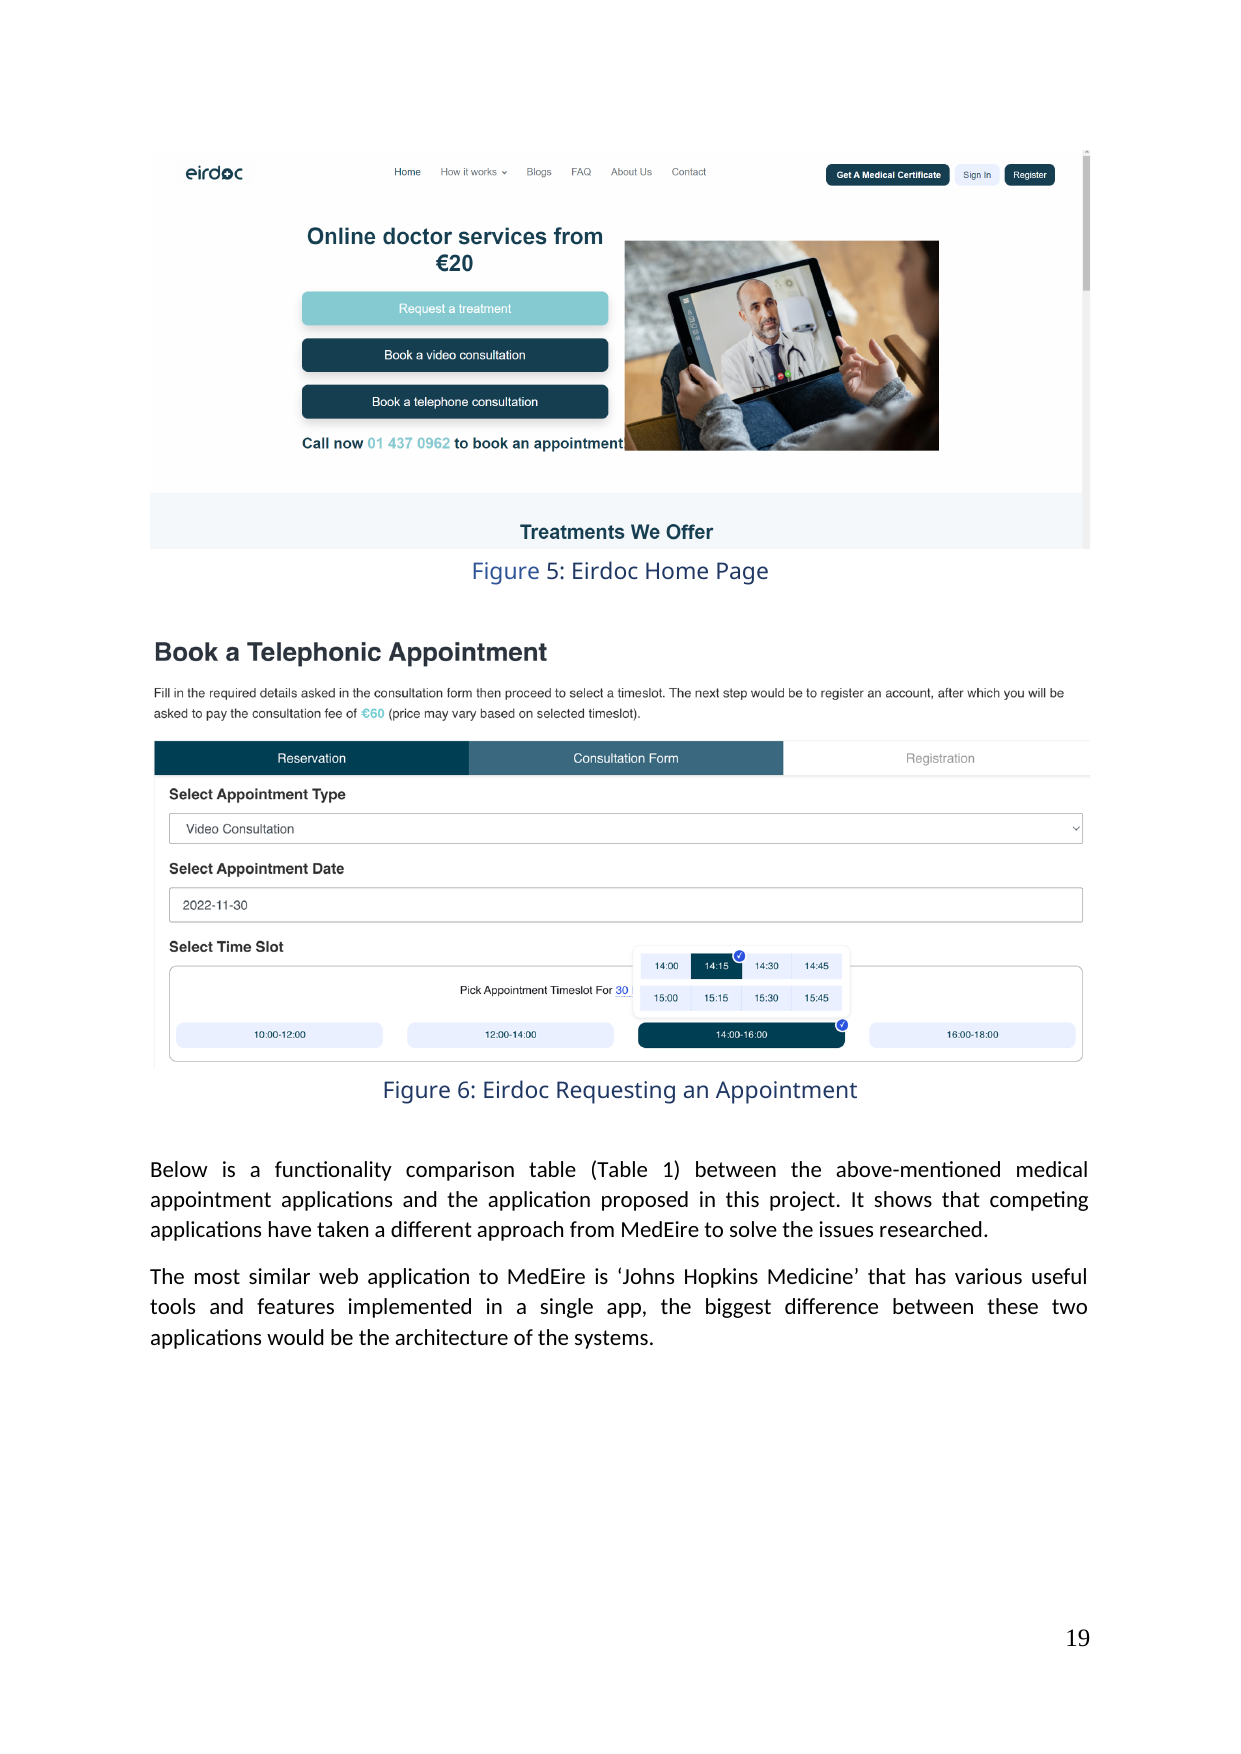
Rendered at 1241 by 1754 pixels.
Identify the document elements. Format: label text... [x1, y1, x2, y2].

subtitle Figure 5: Eirdoc Home Page [150, 555, 1090, 586]
text Below is a functionality comparison table (Table 1) between the above-mentioned medical appointment applications and the application proposed in this project. It shows that competing applications have taken a different approach from MedEire to solve the issues researched. [150, 1155, 1090, 1243]
subtitle Figure 6: Eirdoc Requesting an Appointment [150, 1074, 1090, 1106]
picture [150, 635, 1091, 1068]
text The most similar web application to MedEire is ‘Johns Hopkins Medicine’ that has various useful tools and features implemented in a single app, the biggest difference between these two applications would be the architecture of the systems. [150, 1262, 1090, 1351]
picture [150, 150, 1091, 549]
